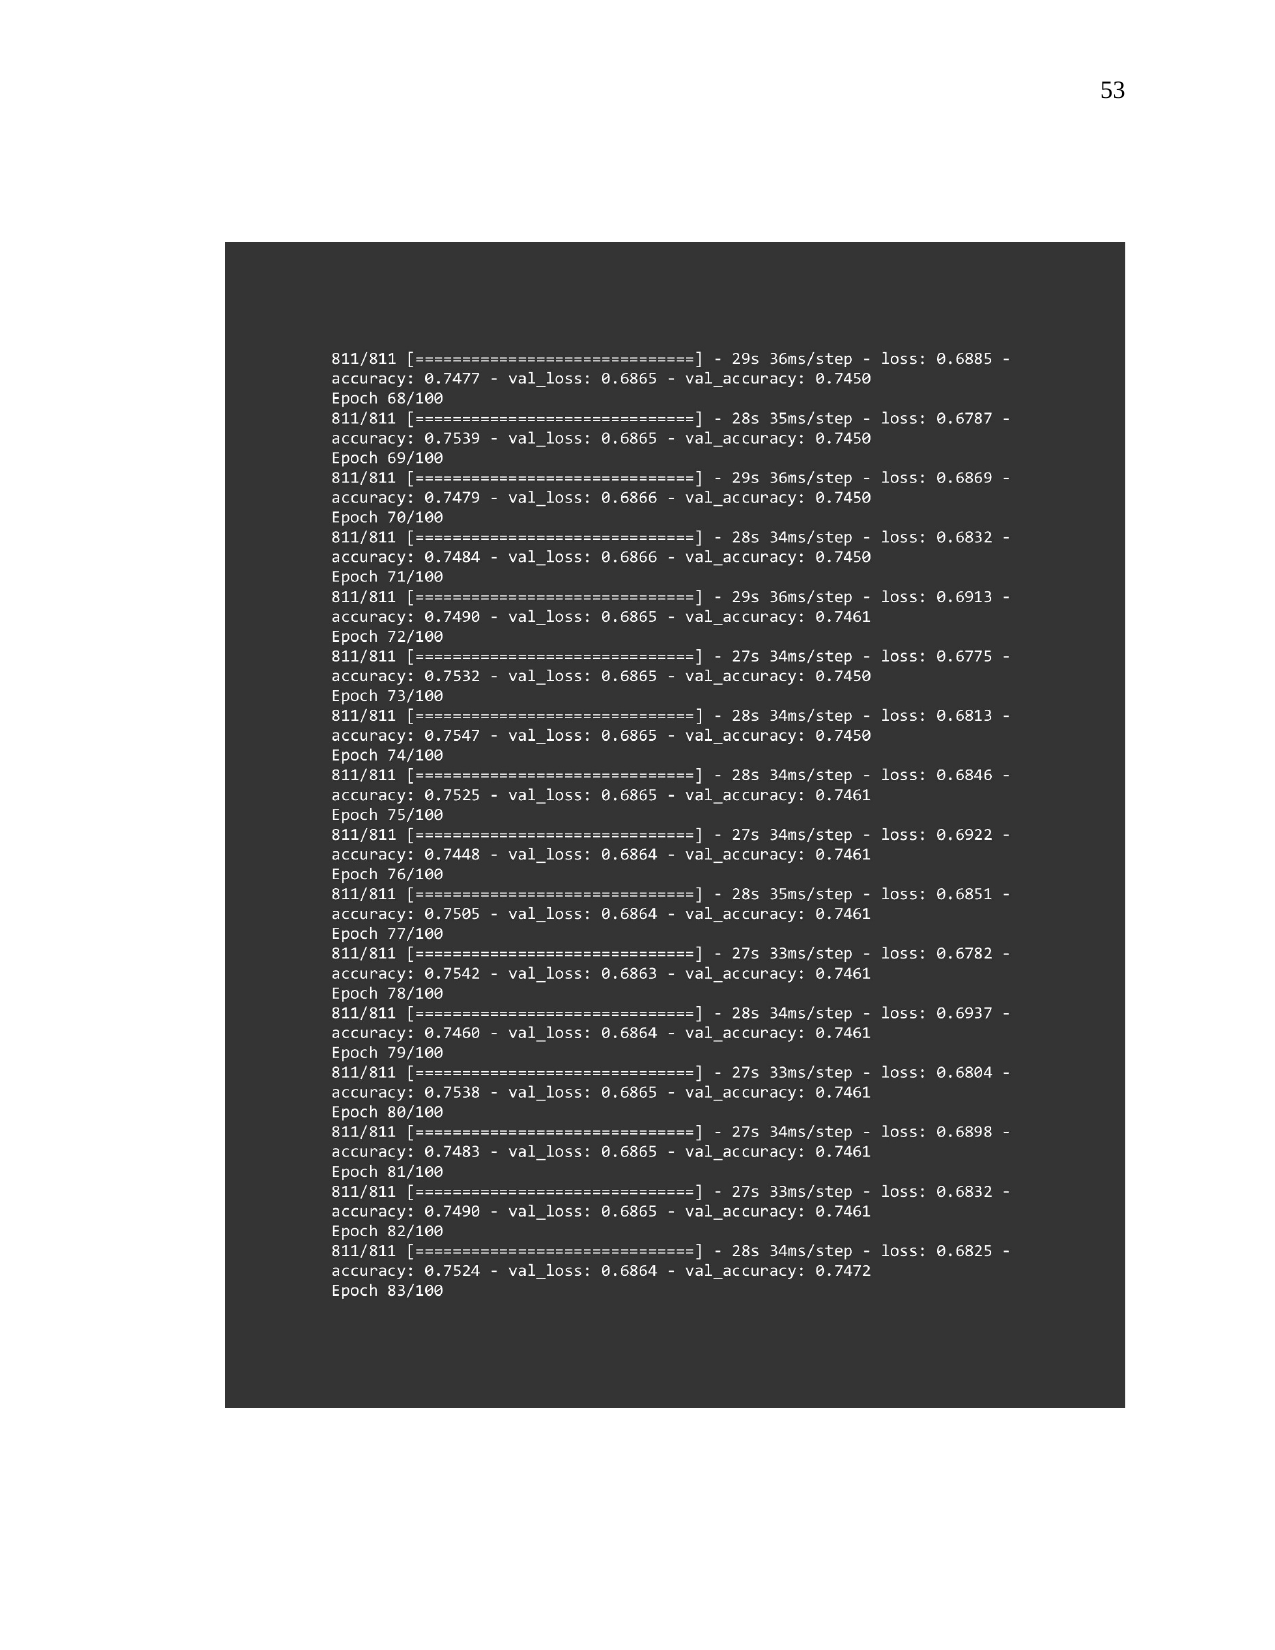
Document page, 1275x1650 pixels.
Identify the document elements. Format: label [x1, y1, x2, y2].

picture [225, 242, 1125, 1408]
